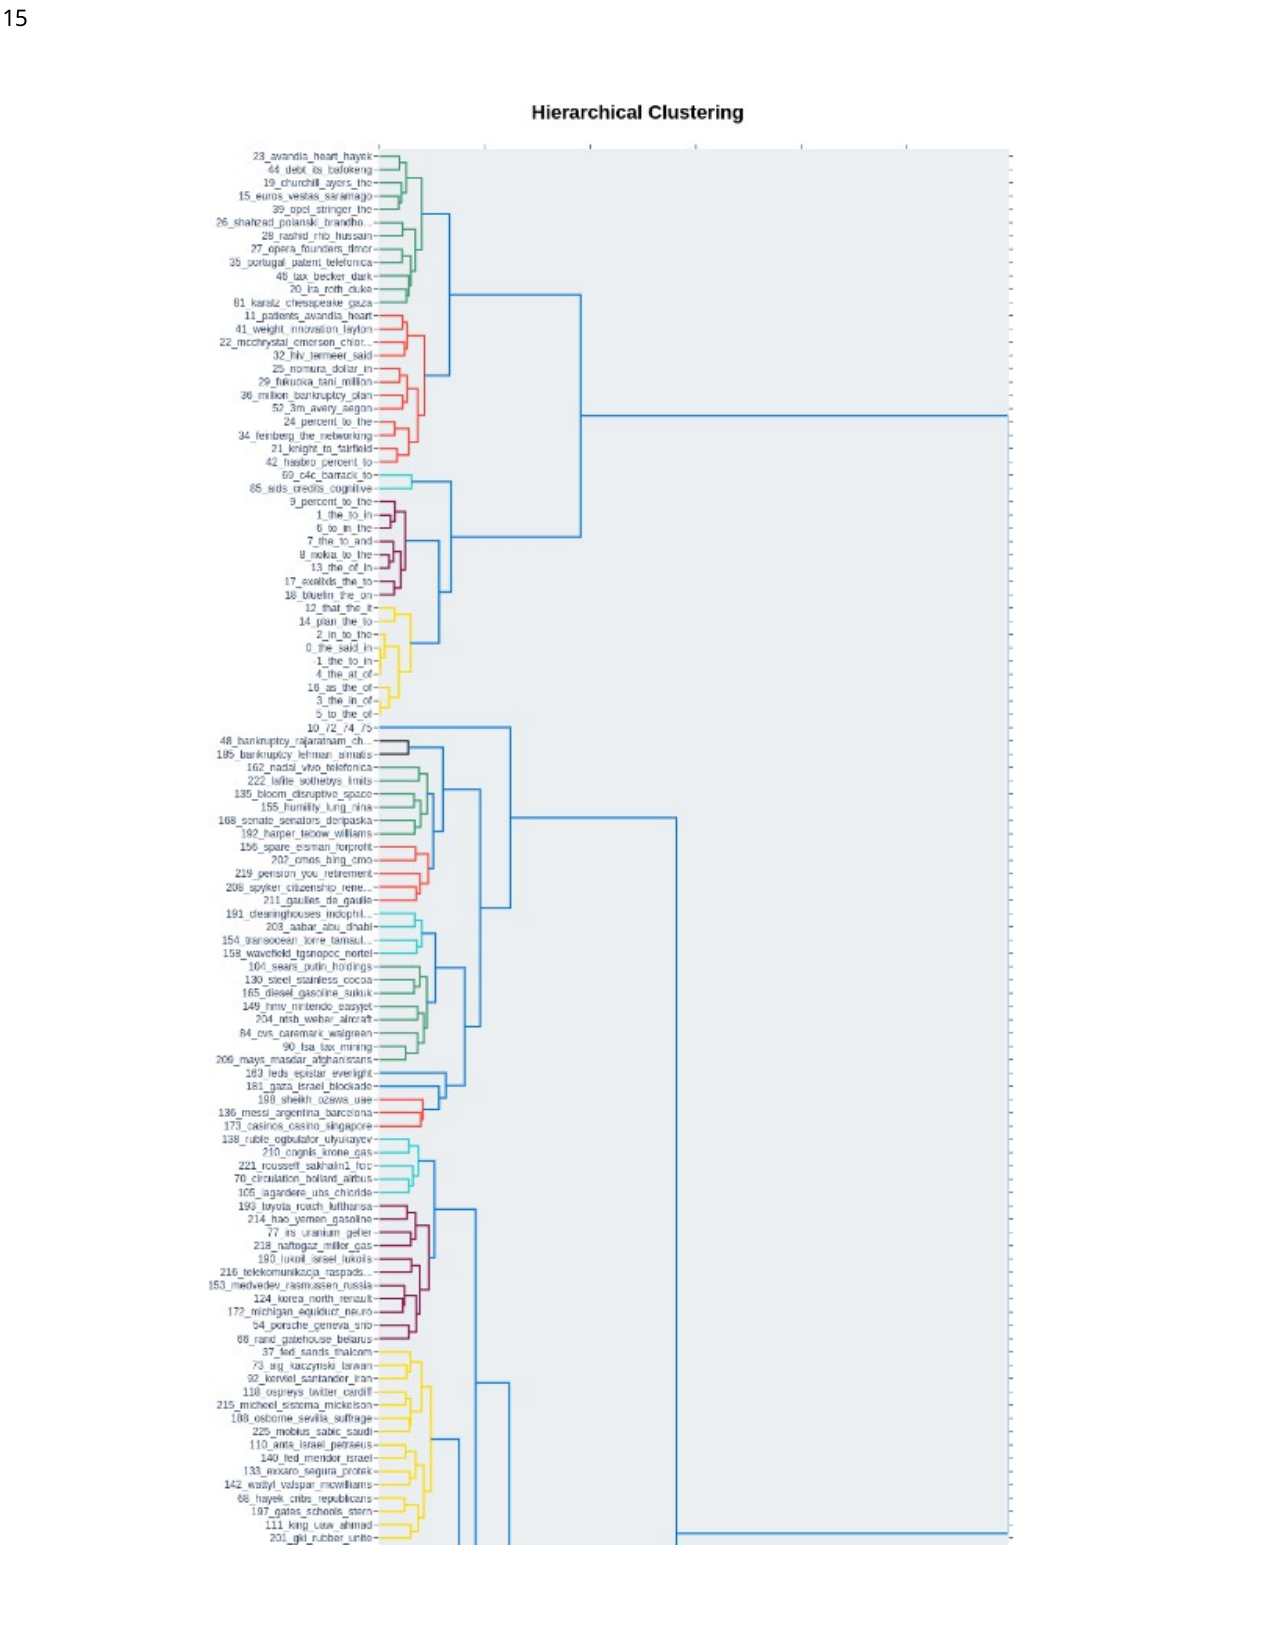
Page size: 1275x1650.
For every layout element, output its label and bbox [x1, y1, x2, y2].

picture [208, 104, 1014, 1545]
